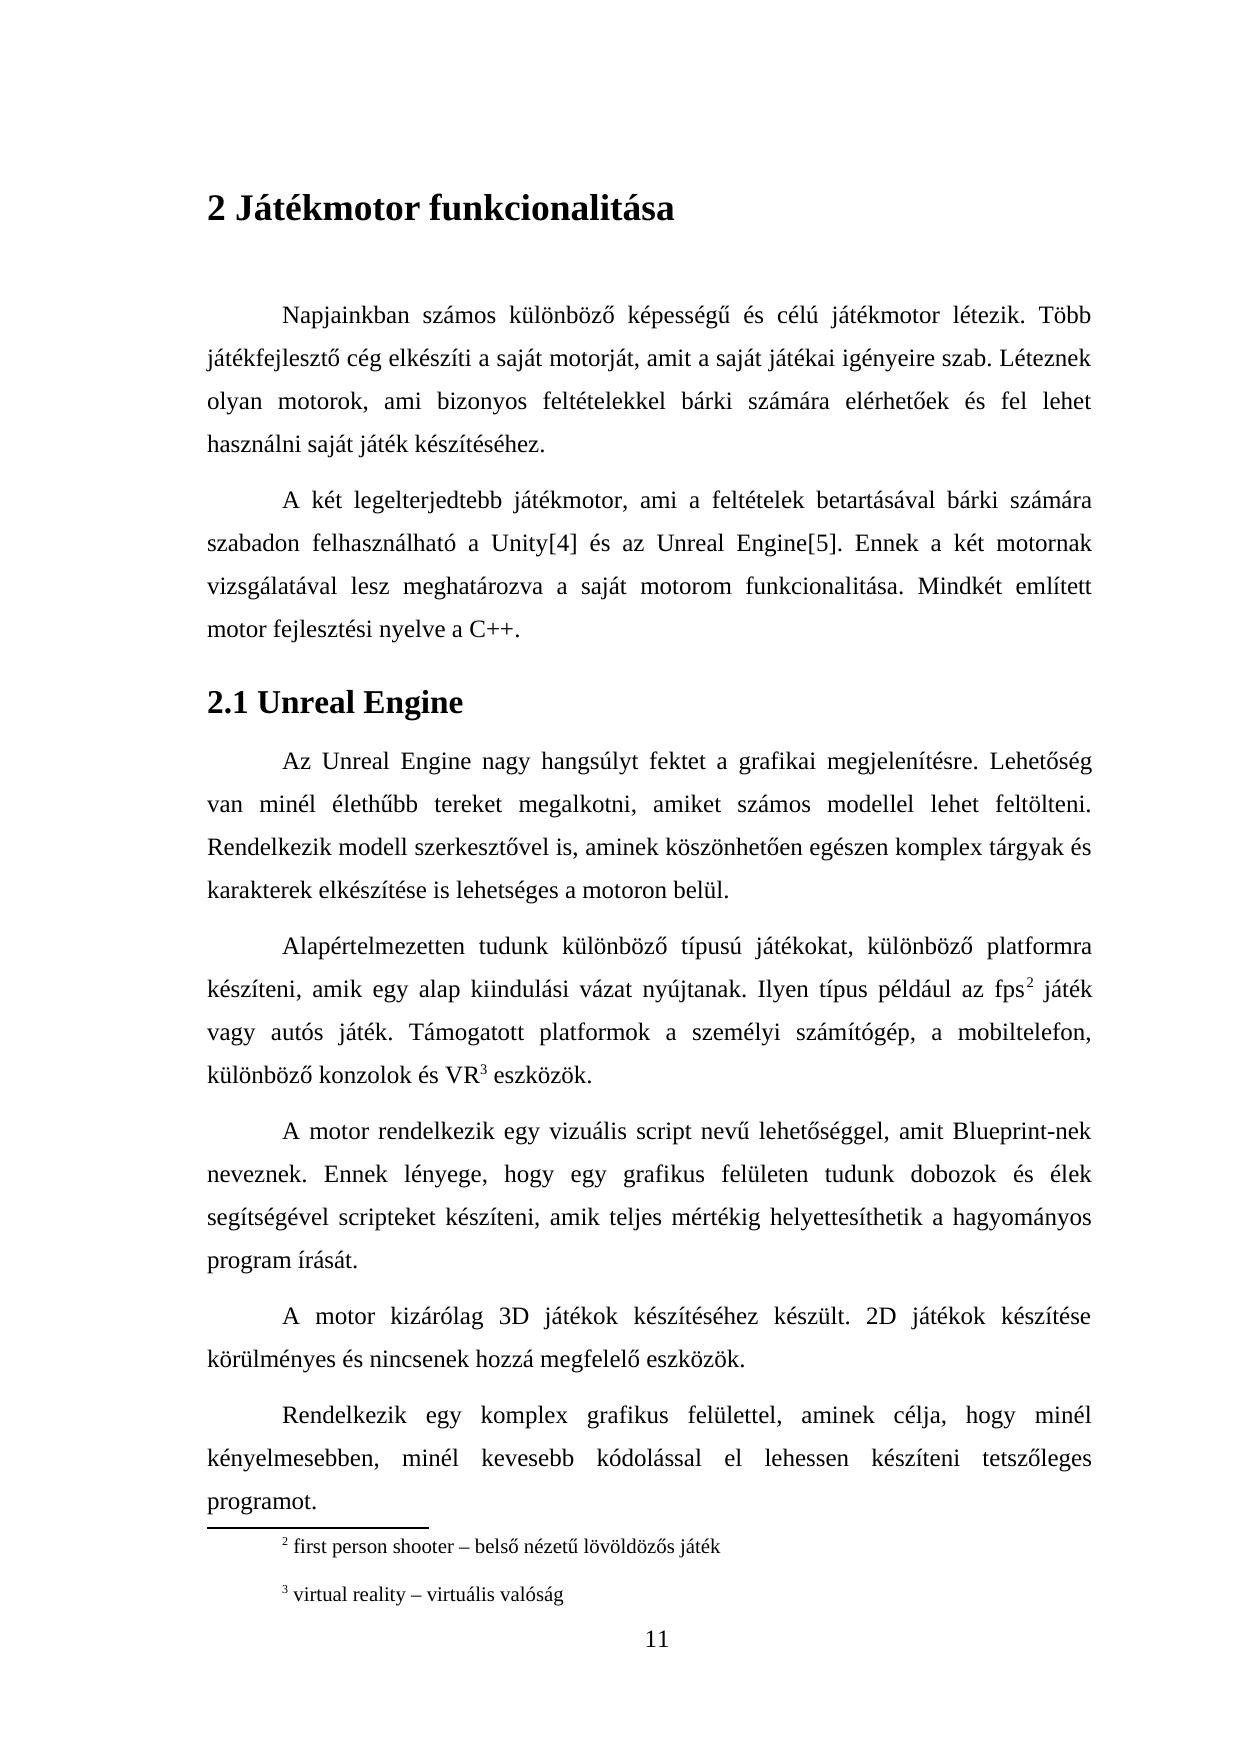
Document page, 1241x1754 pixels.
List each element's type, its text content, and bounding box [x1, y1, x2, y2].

text Rendelkezik egy komplex grafikus felülettel, aminek célja, hogy minél kényelmesebben, minél kevesebb kódolással el lehessen készíteni tetszőleges programot. [207, 1400, 1092, 1515]
text Napjainkban számos különböző képességű és célú játékmotor létezik. Több játékfejlesztő cég elkészíti a saját motorját, amit a saját játékai igényeire szab. Léteznek olyan motorok, ami bizonyos feltételekkel bárki számára elérhetőek és fel lehet használni saját játék készítéséhez. [207, 300, 1092, 458]
text A motor kizárólag 3D játékok készítéséhez készült. 2D játékok készítése körülményes és nincsenek hozzá megfelelő eszközök. [207, 1301, 1092, 1373]
text Alapértelmezetten tudunk különböző típusú játékokat, különböző platformra készíteni, amik egy alap kiindulási vázat nyújtanak. Ilyen típus például az fps játék vagy autós játék. Támogatott platformok a személyi számítógép, a mobiltelefon, különböző konzolok és VR eszközök. [207, 931, 1092, 1089]
subtitle Játékmotor funkcionalitása [207, 185, 1092, 228]
subtitle Unreal Engine [207, 682, 1092, 721]
text A motor rendelkezik egy vizuális script nevű lehetőséggel, amit Blueprint-nek neveznek. Ennek lényege, hogy egy grafikus felületen tudunk dobozok és élek segítségével scripteket készíteni, amik teljes mértékig helyettesíthetik a hagyományos program írását. [207, 1116, 1092, 1274]
text Az Unreal Engine nagy hangsúlyt fektet a grafikai megjelenítésre. Lehetőség van minél élethűbb tereket megalkotni, amiket számos modellel lehet feltölteni. Rendelkezik modell szerkesztővel is, aminek köszönhetően egészen komplex tárgyak és karakterek elkészítése is lehetséges a motoron belül. [207, 746, 1092, 904]
text A két legelterjedtebb játékmotor, ami a feltételek betartásával bárki számára szabadon felhasználható a Unity[4] és az Unreal Engine[5]. Ennek a két motornak vizsgálatával lesz meghatározva a saját motorom funkcionalitása. Mindkét említett motor fejlesztési nyelve a C++. [207, 485, 1092, 643]
